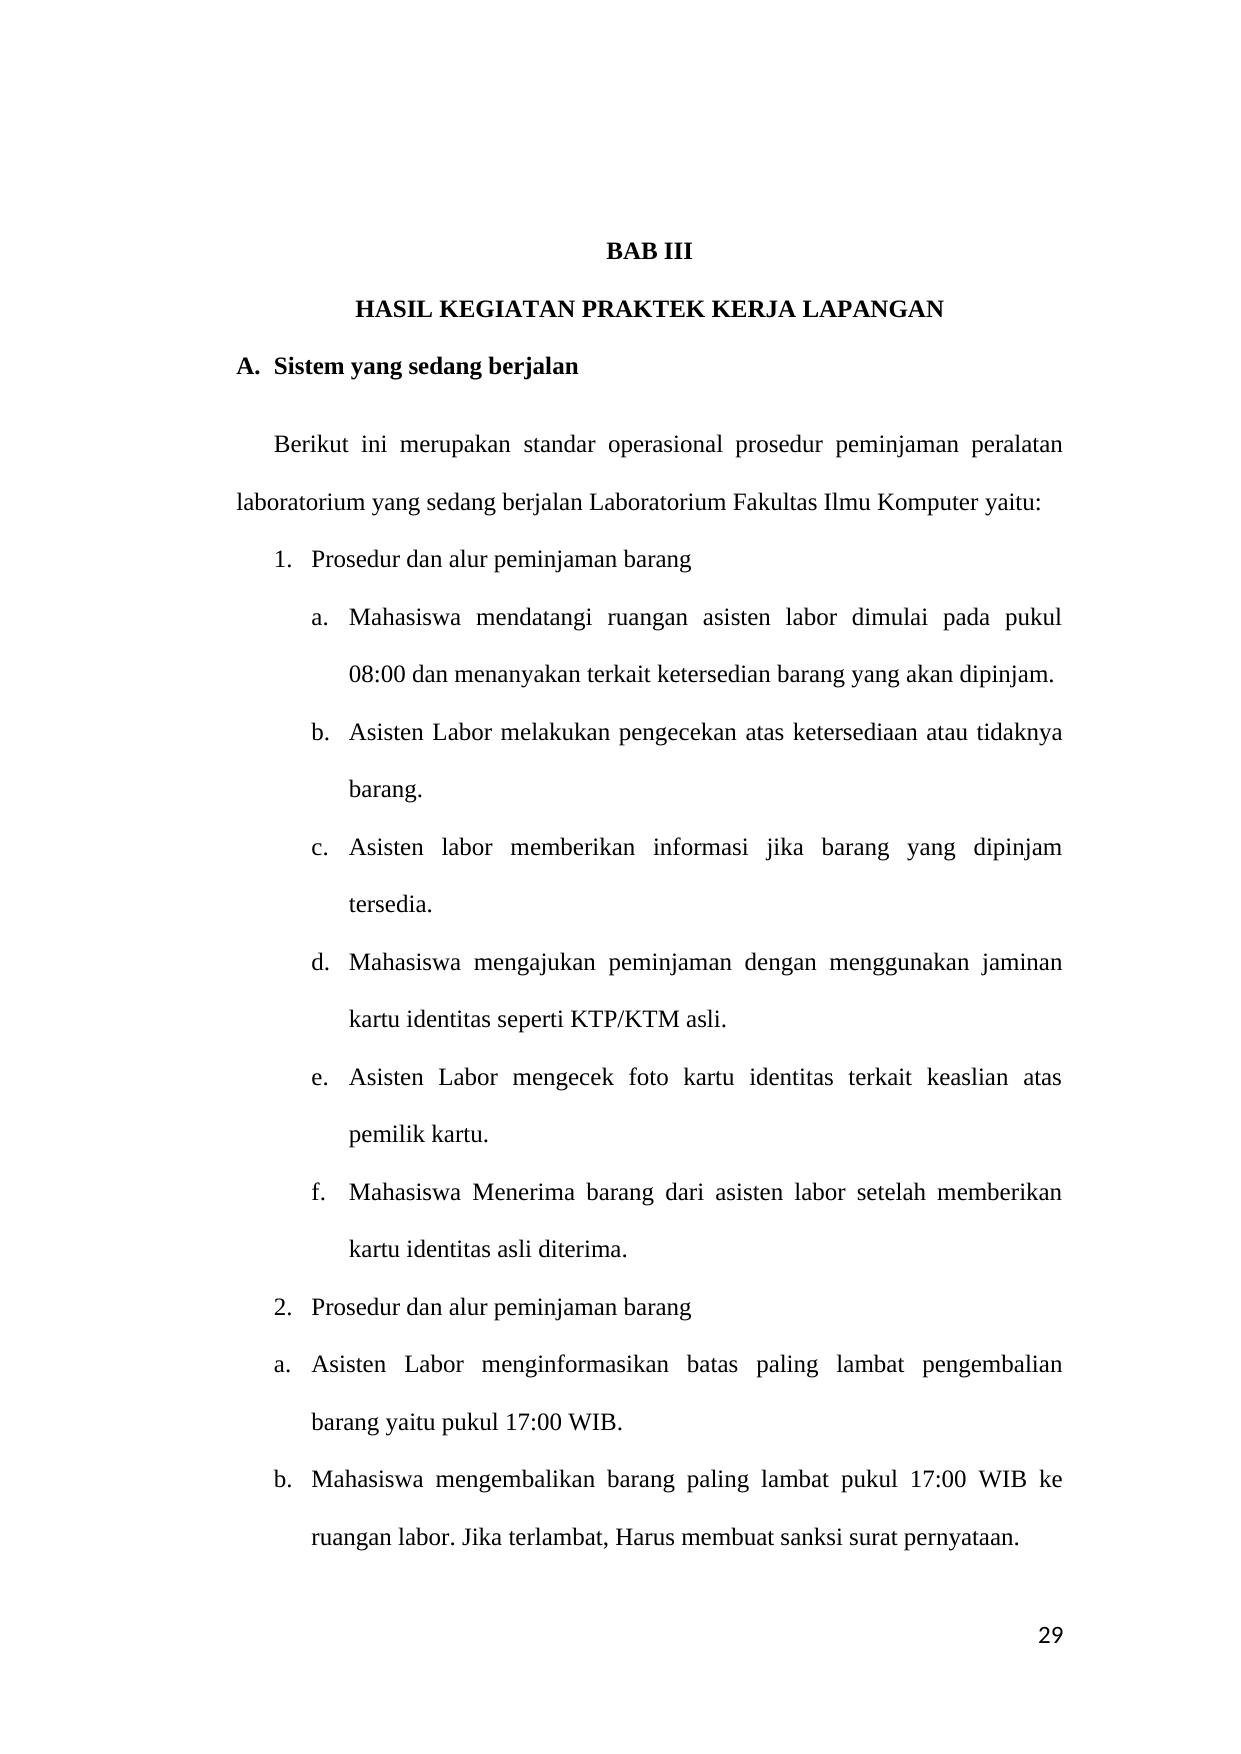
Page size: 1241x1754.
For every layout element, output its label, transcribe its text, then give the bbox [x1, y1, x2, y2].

list Prosedur dan alur peminjaman barang [274, 1292, 1063, 1321]
list Asisten Labor menginformasikan batas paling lambat pengembalian barang yaitu pukul 17:00 WIB. [274, 1349, 1063, 1436]
list Asisten labor memberikan informasi jika barang yang dipinjam tersedia. [311, 832, 1063, 918]
list Mahasiswa mengembalikan barang paling lambat pukul 17:00 WIB ke ruangan labor. Jika terlambat, Harus membuat sanksi surat pernyataan. [274, 1464, 1063, 1551]
list Mahasiswa mendatangi ruangan asisten labor dimulai pada pukul 08:00 dan menanyakan terkait ketersedian barang yang akan dipinjam. [311, 602, 1063, 688]
text Berikut ini merupakan standar operasional prosedur peminjaman peralatan laboratorium yang sedang berjalan Laboratorium Fakultas Ilmu Komputer yaitu: [236, 429, 1063, 516]
text HASIL KEGIATAN PRAKTEK KERJA LAPANGAN [236, 294, 1063, 322]
list Sistem yang sedang berjalan [236, 351, 1063, 380]
list Mahasiswa Menerima barang dari asisten labor setelah memberikan kartu identitas asli diterima. [311, 1177, 1063, 1263]
list Asisten Labor melakukan pengecekan atas ketersediaan atau tidaknya barang. [311, 717, 1063, 803]
list Prosedur dan alur peminjaman barang [274, 544, 1063, 573]
list Asisten Labor mengecek foto kartu identitas terkait keaslian atas pemilik kartu. [311, 1062, 1063, 1148]
text BAB III [236, 236, 1063, 265]
list Mahasiswa mengajukan peminjaman dengan menggunakan jaminan kartu identitas seperti KTP/KTM asli. [311, 947, 1063, 1033]
